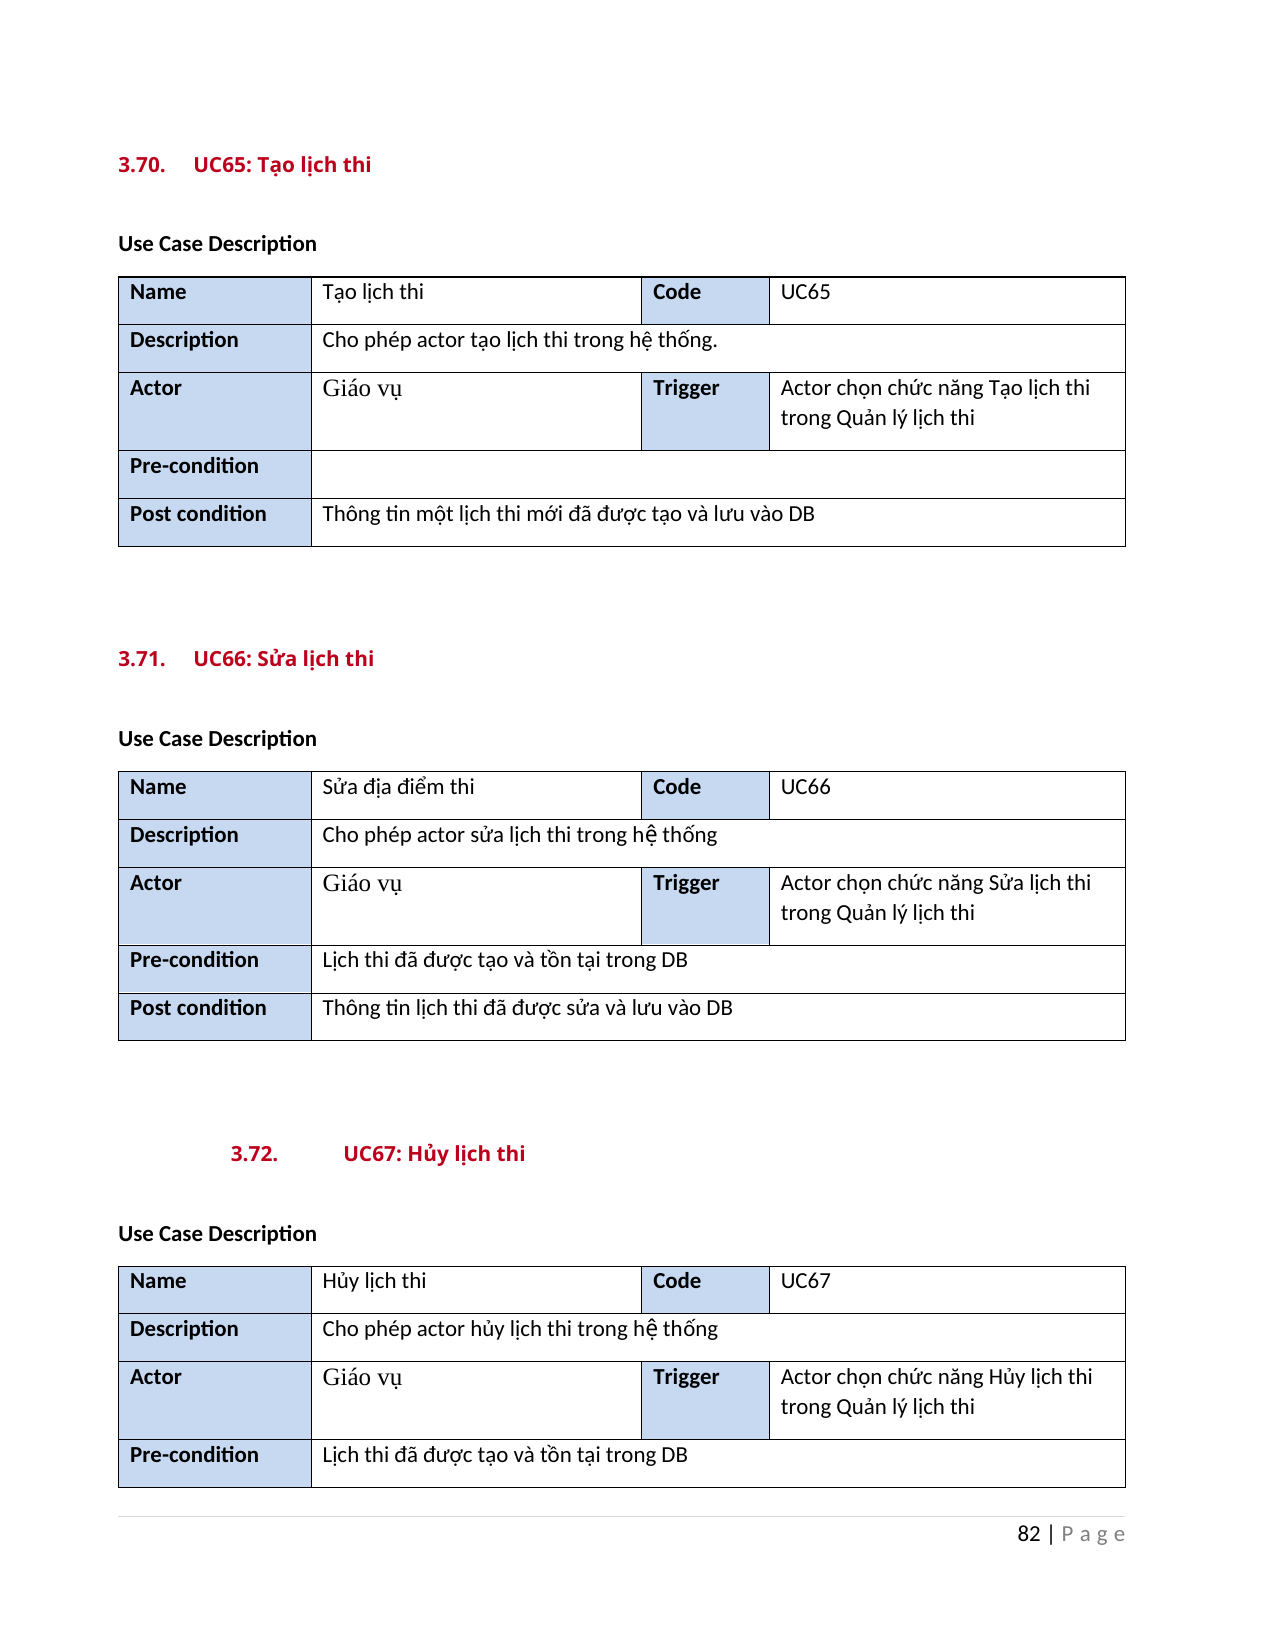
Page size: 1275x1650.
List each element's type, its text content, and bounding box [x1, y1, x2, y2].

table_header Tạo lịch thi [312, 278, 641, 324]
table_cell Pre-condition [119, 451, 311, 498]
table_cell Giáo vụ [312, 1362, 641, 1439]
table_cell Actor chọn chức năng Hủy lịch thi trong Quản lý lịch thi [770, 1362, 1125, 1439]
table_cell Trigger [642, 1362, 769, 1439]
table_cell Cho phép actor hủy lịch thi trong hệ thống [312, 1314, 1125, 1361]
text Use Case Description [118, 724, 1125, 752]
subtitle UC65: Tạo lịch thi [118, 150, 1125, 178]
table_cell Description [119, 820, 311, 867]
table_cell Post condition [119, 994, 311, 1040]
subtitle UC66: Sửa lịch thi [118, 644, 1125, 673]
table_cell Giáo vụ [312, 868, 641, 944]
text Use Case Description [118, 1219, 1125, 1247]
table_cell Cho phép actor sửa lịch thi trong hệ thống [312, 820, 1125, 867]
table_cell Description [119, 1314, 311, 1361]
table_cell Actor [119, 1362, 311, 1439]
table_header Hủy lịch thi [312, 1267, 641, 1313]
table_header Code [642, 1267, 769, 1313]
table_cell Thông tin một lịch thi mới đã được tạo và lưu vào DB [312, 499, 1125, 546]
table_cell Post condition [119, 499, 311, 546]
table_header Code [642, 278, 769, 324]
table_cell Description [119, 325, 311, 372]
table_header Sửa địa điểm thi [312, 772, 641, 819]
table_header Name [119, 278, 311, 324]
table_cell Lịch thi đã được tạo và tồn tại trong DB [312, 946, 1125, 992]
table_header UC66 [770, 772, 1125, 819]
table_header Name [119, 1267, 311, 1313]
table_cell Actor chọn chức năng Sửa lịch thi trong Quản lý lịch thi [770, 868, 1125, 944]
table_cell Actor chọn chức năng Tạo lịch thi trong Quản lý lịch thi [770, 373, 1125, 450]
text Use Case Description [118, 229, 1125, 257]
table_cell Thông tin lịch thi đã được sửa và lưu vào DB [312, 994, 1125, 1040]
table_header UC67 [770, 1267, 1125, 1313]
table_header Name [119, 772, 311, 819]
table_header UC65 [770, 278, 1125, 324]
table_header Code [642, 772, 769, 819]
table_cell Trigger [642, 373, 769, 450]
table_cell Lịch thi đã được tạo và tồn tại trong DB [312, 1440, 1125, 1487]
table_cell Pre-condition [119, 946, 311, 992]
table_cell Actor [119, 373, 311, 450]
subtitle UC67: Hủy lịch thi [231, 1139, 1125, 1168]
table_cell Trigger [642, 868, 769, 944]
table_cell Pre-condition [119, 1440, 311, 1487]
table_cell Giáo vụ [312, 373, 641, 450]
table_cell Cho phép actor tạo lịch thi trong hệ thống. [312, 325, 1125, 372]
table_cell Actor [119, 868, 311, 944]
table_cell [312, 451, 1125, 498]
